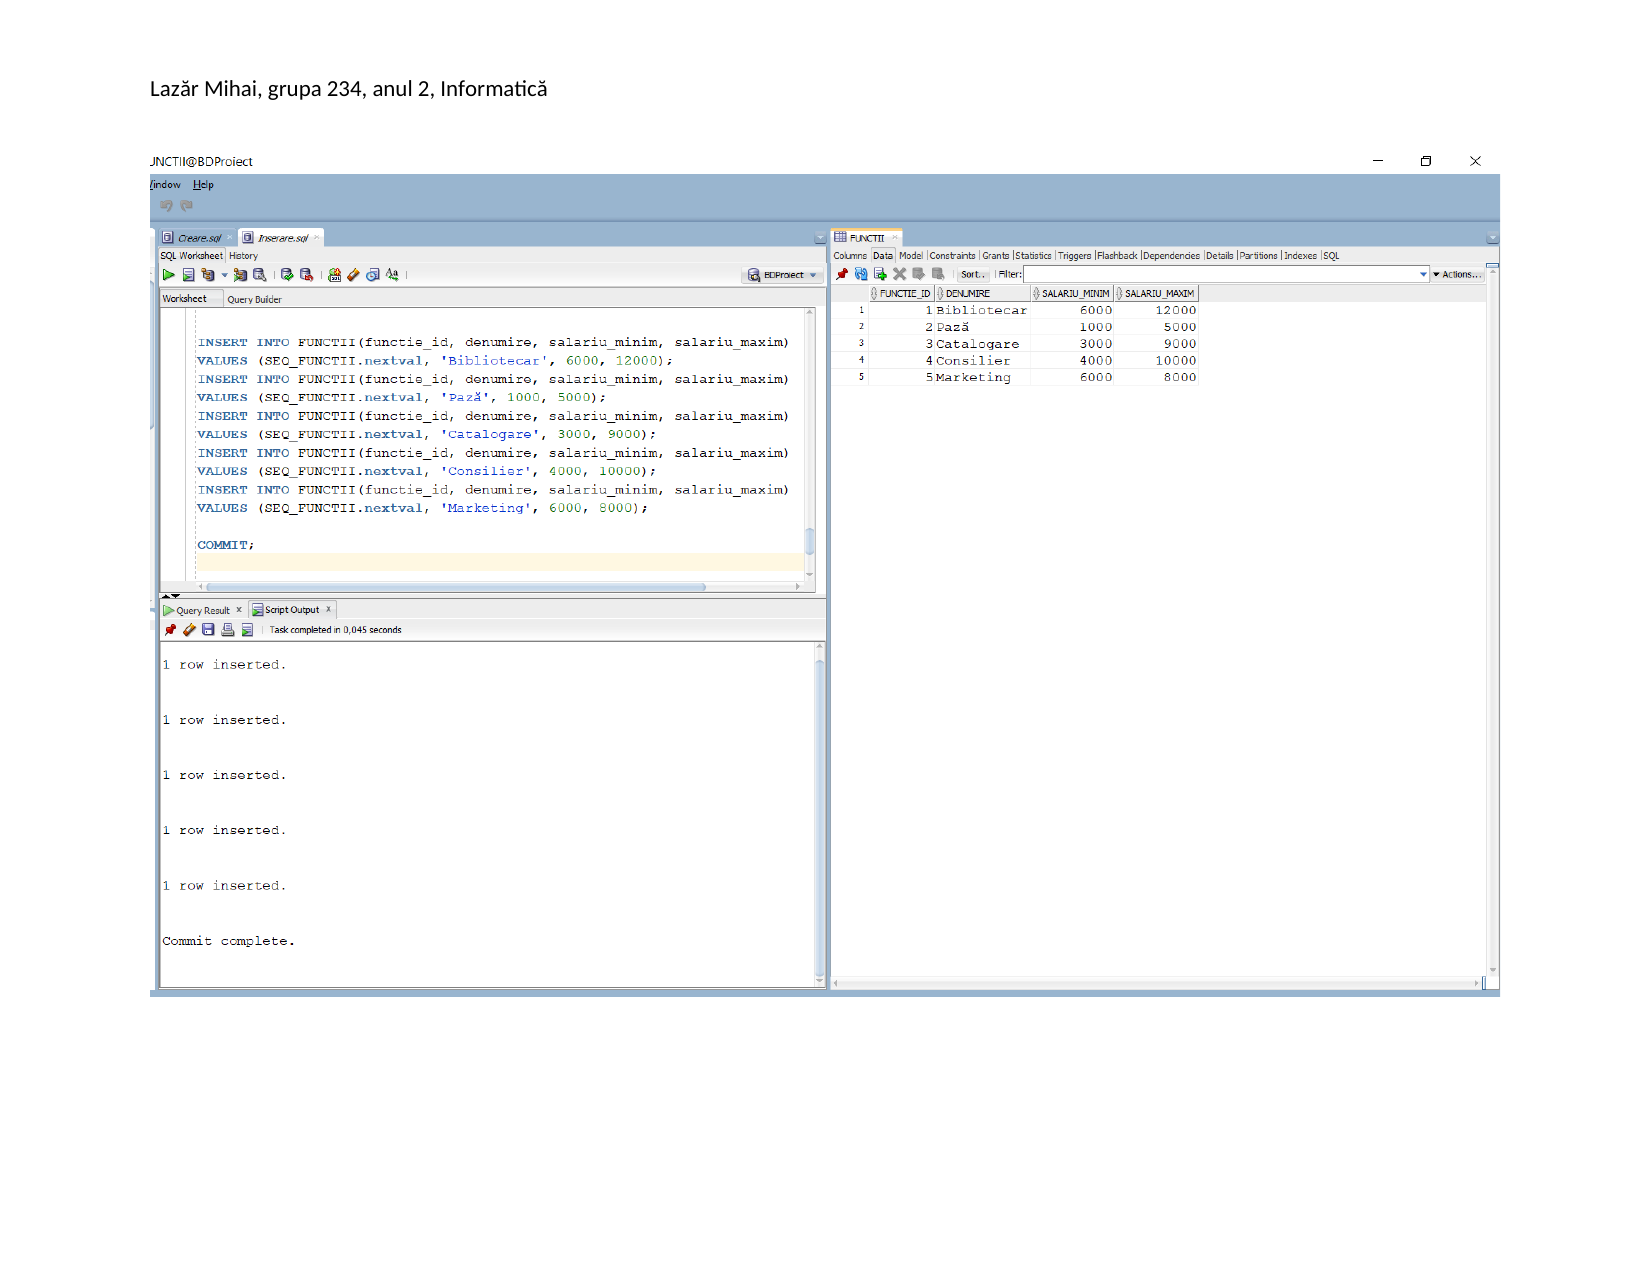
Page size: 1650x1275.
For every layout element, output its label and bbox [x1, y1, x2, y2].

picture [150, 150, 1500, 997]
